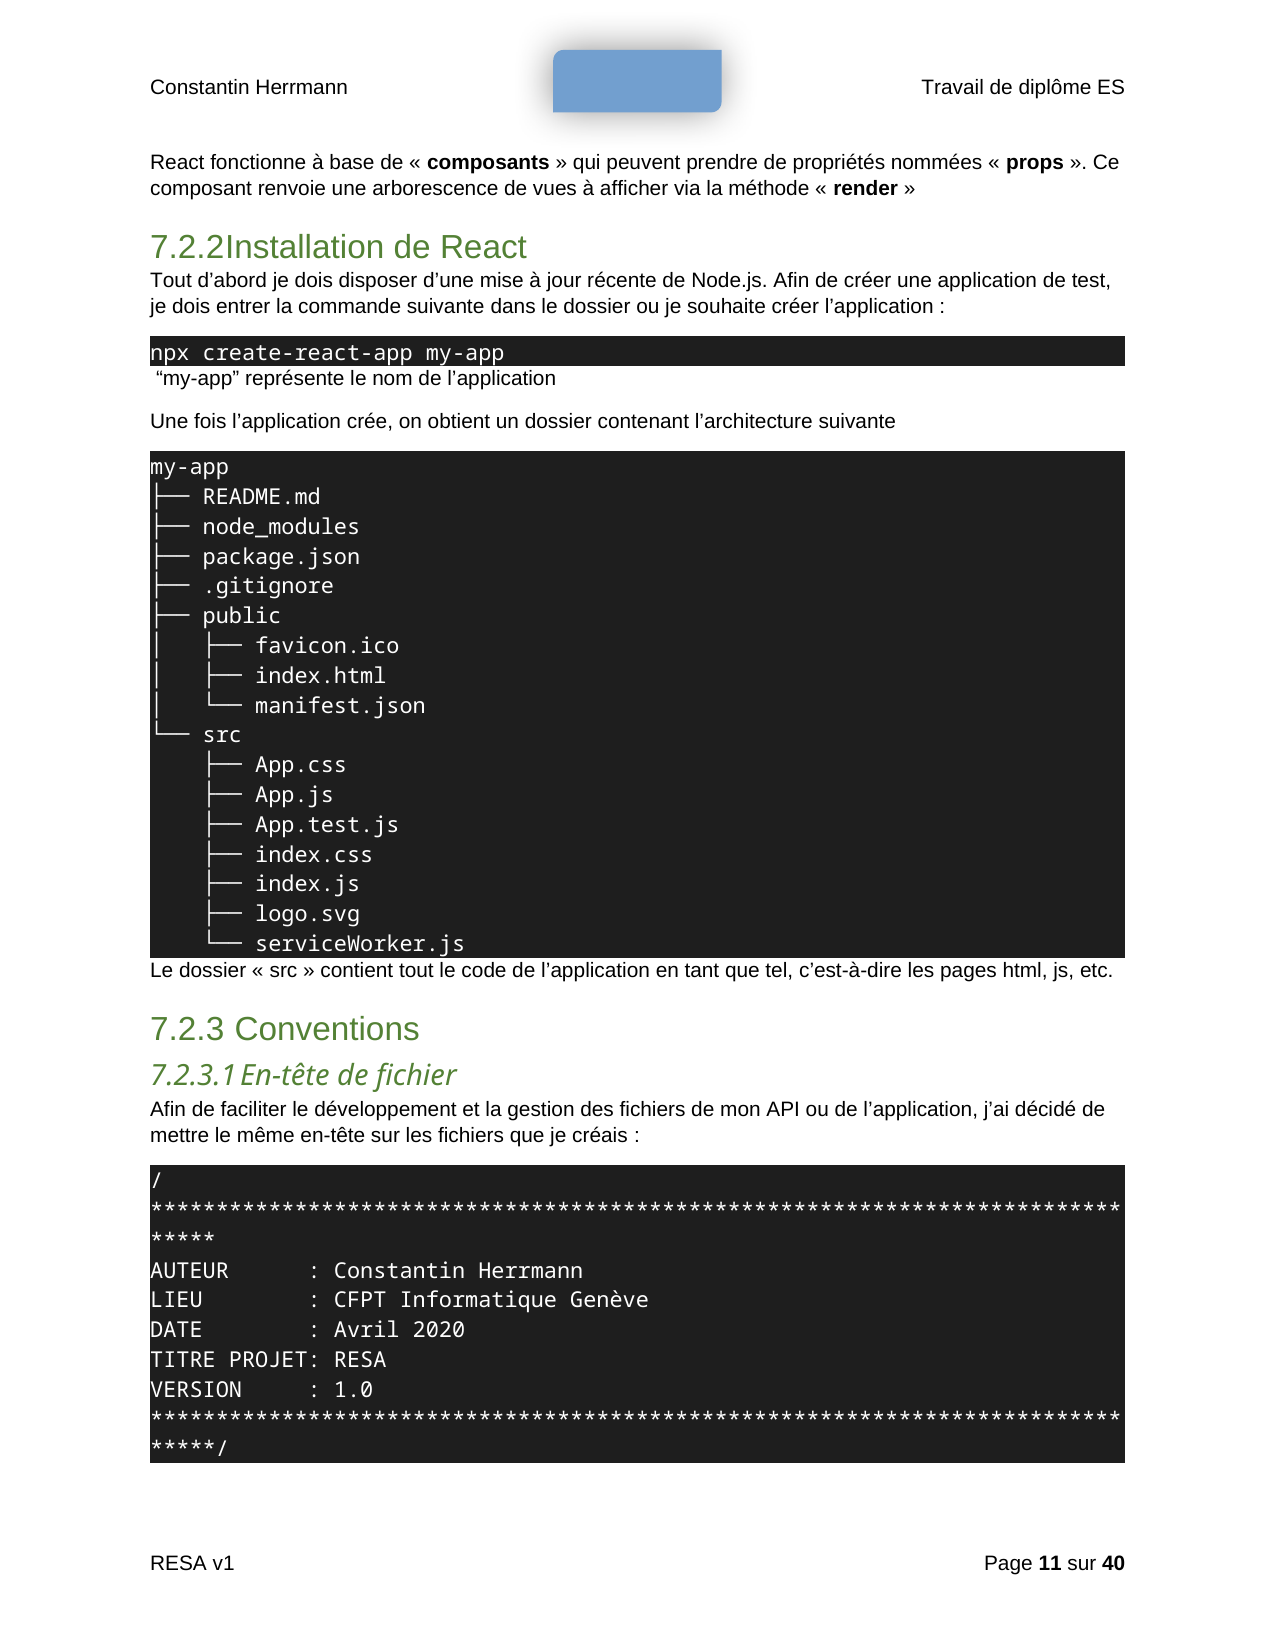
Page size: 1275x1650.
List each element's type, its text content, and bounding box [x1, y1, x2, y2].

text ├── public [150, 600, 1125, 630]
text ├── README.md [150, 481, 1125, 511]
text DATE : Avril 2020 [150, 1314, 1125, 1344]
text ├── package.json [150, 541, 1125, 570]
text my-app [150, 451, 1125, 481]
text “my-app” représente le nom de l’application [150, 366, 1125, 390]
text └── src [150, 719, 1125, 749]
subtitle En-tête de fichier [150, 1054, 1125, 1094]
text │ ├── favicon.ico [150, 630, 1125, 660]
text ├── index.js [150, 868, 1125, 898]
text TITRE PROJET: RESA [150, 1344, 1125, 1374]
text VERSION : 1.0 [150, 1374, 1125, 1404]
text │ ├── index.html [150, 660, 1125, 689]
text │ └── manifest.json [150, 689, 1125, 719]
text Tout d’abord je dois disposer d’une mise à jour récente de Node.js. Afin de créer une application de test, je dois entrer la commande suivante dans le dossier ou je souhaite créer l’application : [150, 268, 1125, 318]
text ├── node_modules [150, 511, 1125, 541]
text ├── App.test.js [150, 809, 1125, 838]
text *******************************************************************************/ [150, 1404, 1125, 1463]
text Le dossier « src » contient tout le code de l’application en tant que tel, c’est-à-dire les pages html, js, etc. [150, 958, 1125, 982]
text ├── App.js [150, 779, 1125, 809]
text ├── App.css [150, 749, 1125, 779]
subtitle Installation de React [150, 227, 1125, 265]
subtitle Conventions [150, 1008, 1125, 1047]
text ├── index.css [150, 838, 1125, 868]
text React fonctionne à base de « composants » qui peuvent prendre de propriétés nommées « props ». Ce composant renvoie une arborescence de vues à afficher via la méthode « render » [150, 150, 1125, 200]
text /******************************************************************************* [150, 1165, 1125, 1255]
text Afin de faciliter le développement et la gestion des fichiers de mon API ou de l’application, j’ai décidé de mettre le même en-tête sur les fichiers que je créais : [150, 1097, 1125, 1147]
text Une fois l’application crée, on obtient un dossier contenant l’architecture suivante [150, 409, 1125, 433]
text ├── .gitignore [150, 570, 1125, 600]
text ├── logo.svg [150, 898, 1125, 928]
text AUTEUR : Constantin Herrmann [150, 1255, 1125, 1284]
text └── serviceWorker.js [150, 928, 1125, 958]
text LIEU : CFPT Informatique Genève [150, 1284, 1125, 1314]
text npx create-react-app my-app [150, 336, 1125, 366]
